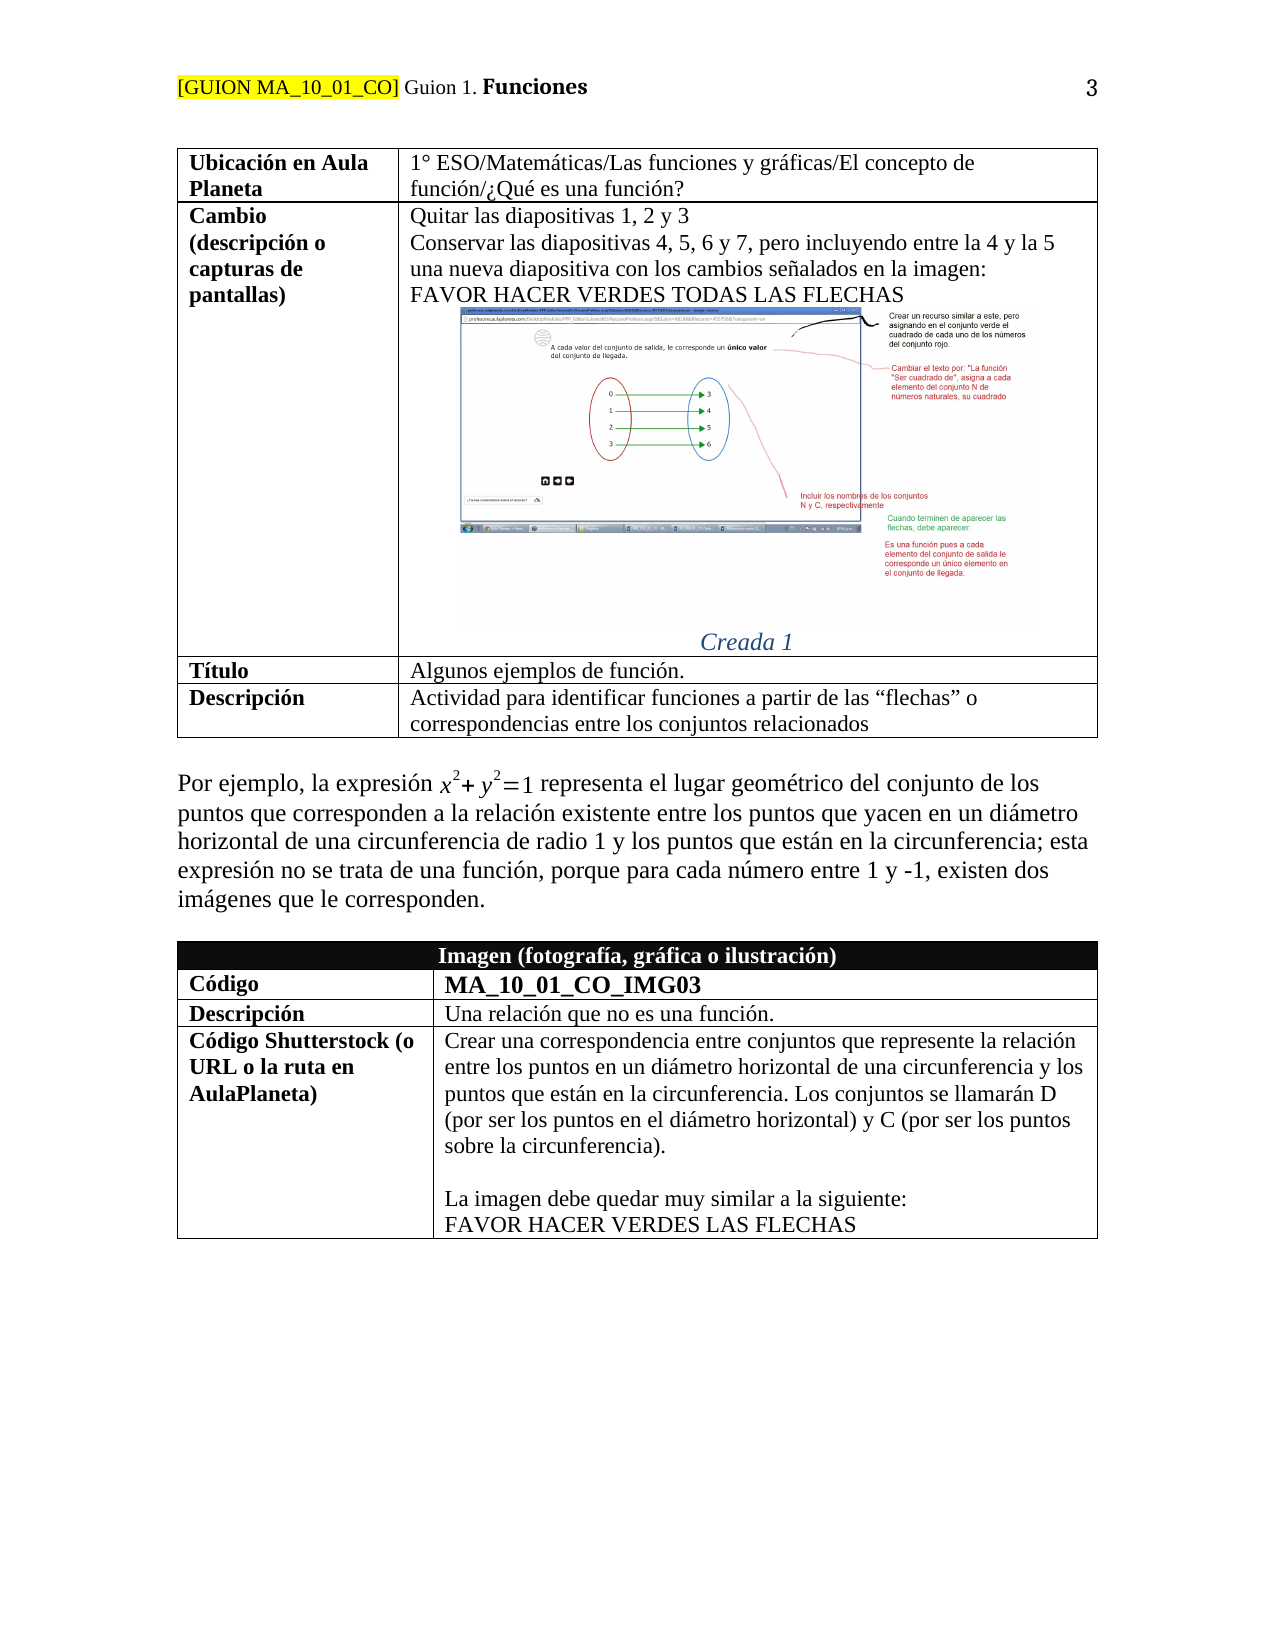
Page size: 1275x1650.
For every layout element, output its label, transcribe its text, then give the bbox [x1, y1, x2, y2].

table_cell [434, 1027, 1097, 1238]
table_cell Algunos ejemplos de función. [399, 657, 1097, 683]
picture [460, 307, 1036, 627]
table_cell Descripción [178, 1000, 433, 1026]
table_cell Quitar las diapositivas 1, 2 y 3 Conservar las diapositivas 4, 5, 6 y 7, pero incluyendo entre la 4 y la 5 una nueva diapositiva con los cambios señalados en la imagen: FAVOR HACER VERDES TODAS LAS FLECHAS Creada 1 [399, 203, 1097, 656]
table_cell Cambio (descripción o capturas de pantallas) [178, 203, 398, 656]
table_cell MA_10_01_CO_IMG03 [434, 970, 1097, 999]
table_cell Actividad para identificar funciones a partir de las “flechas” o correspondencias entre los conjuntos relacionados [399, 684, 1097, 737]
table_cell Una relación que no es una función. [434, 1000, 1097, 1026]
table_cell Código [178, 970, 433, 999]
table_header Imagen (fotografía, gráfica o ilustración) [178, 943, 1097, 969]
table_cell Ubicación en Aula Planeta [178, 149, 398, 201]
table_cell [178, 1027, 433, 1238]
table_cell 1° ESO/Matemáticas/Las funciones y gráficas/El concepto de función/¿Qué es una función? [399, 149, 1097, 201]
text Por ejemplo, la expresión representa el lugar geométrico del conjunto de los puntos que corresponden a la relación existente entre los puntos que yacen en un diámetro horizontal de una circunferencia de radio 1 y los puntos que están en la circunferencia; esta expresión no se trata de una función, porque para cada número entre 1 y -1, existen dos imágenes que le corresponden. [177, 767, 1098, 913]
table_cell Título [178, 657, 398, 683]
table_cell Descripción [178, 684, 398, 737]
